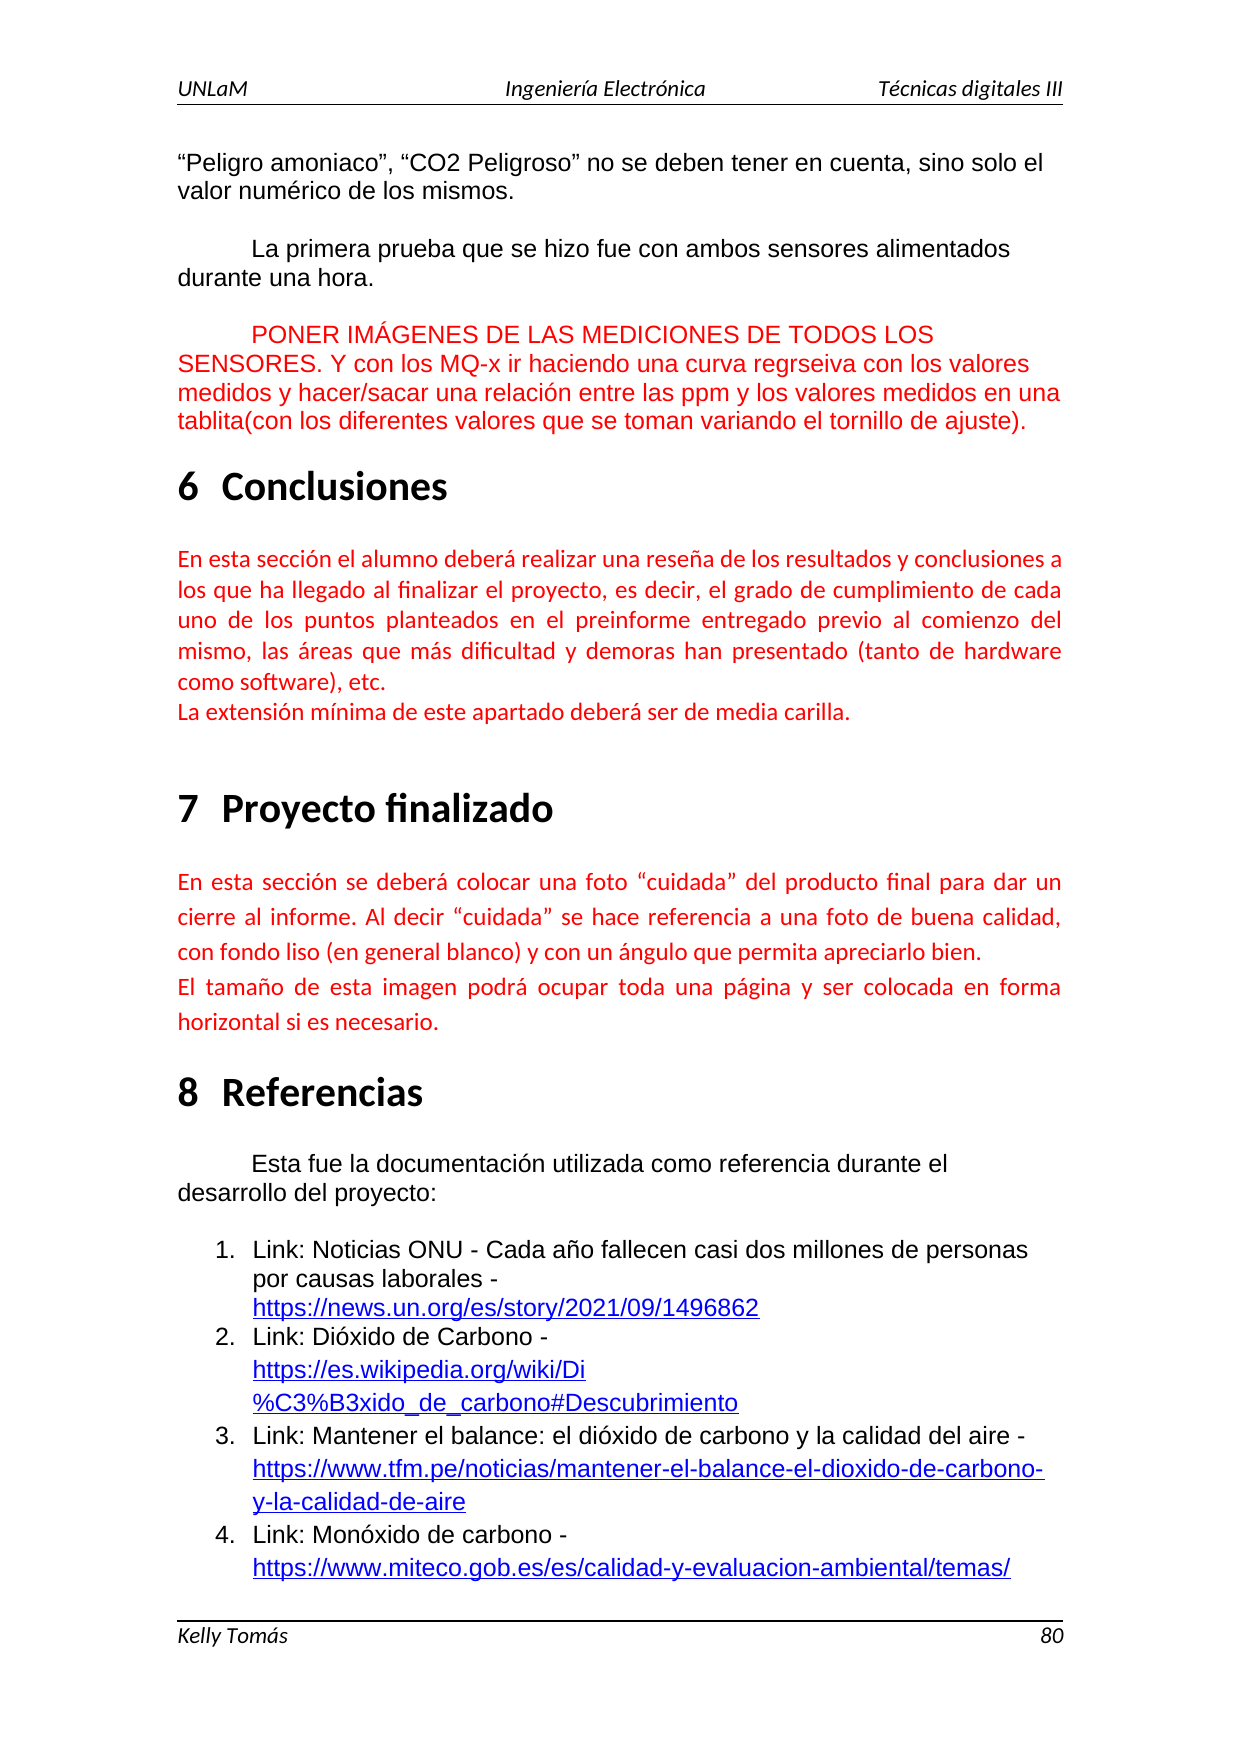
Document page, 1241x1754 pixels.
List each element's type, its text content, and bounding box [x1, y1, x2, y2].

subtitle Conclusiones [177, 460, 1063, 511]
text Esta fue la documentación utilizada como referencia durante el desarrollo del proyecto: [177, 1149, 1063, 1207]
list Link: Noticias ONU - Cada año fallecen casi dos millones de personas por causas laborales - https://news.un.org/es/story/2021/09/1496862 [215, 1235, 1063, 1322]
subtitle Referencias [177, 1066, 1063, 1116]
list La extensión mínima de este apartado deberá ser de media carilla. [177, 696, 1063, 727]
text El tamaño de esta imagen podrá ocupar toda una página y ser colocada en forma horizontal si es necesario. [177, 971, 1063, 1036]
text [177, 148, 1063, 205]
subtitle Proyecto finalizado [177, 782, 1063, 833]
list En esta sección el alumno deberá realizar una reseña de los resultados y conclusiones a los que ha llegado al finalizar el proyecto, es decir, el grado de cumplimiento de cada uno de los puntos planteados en el preinforme entregado previo al comienzo del mismo, las áreas que más dificultad y demoras han presentado (tanto de hardware como software), etc. [177, 543, 1063, 696]
text PONER IMÁGENES DE LAS MEDICIONES DE TODOS LOS SENSORES. Y con los MQ-x ir haciendo una curva regrseiva con los valores medidos y hacer/sacar una relación entre las ppm y los valores medidos en una tablita(con los diferentes valores que se toman variando el tornillo de ajuste). [177, 320, 1063, 435]
list Link: Dióxido de Carbono - https://es.wikipedia.org/wiki/Di%C3%B3xido_de_carbono#Descubrimiento [215, 1322, 1063, 1416]
list Link: Mantener el balance: el dióxido de carbono y la calidad del aire - https://www.tfm.pe/noticias/mantener-el-balance-el-dioxido-de-carbono-y-la-calidad-de-aire [215, 1421, 1063, 1515]
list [215, 1520, 1063, 1581]
text La primera prueba que se hizo fue con ambos sensores alimentados durante una hora. [177, 234, 1063, 291]
text En esta sección se deberá colocar una foto “cuidada” del producto final para dar un cierre al informe. Al decir “cuidada” se hace referencia a una foto de buena calidad, con fondo liso (en general blanco) y con un ángulo que permita apreciarlo bien. [177, 866, 1063, 966]
